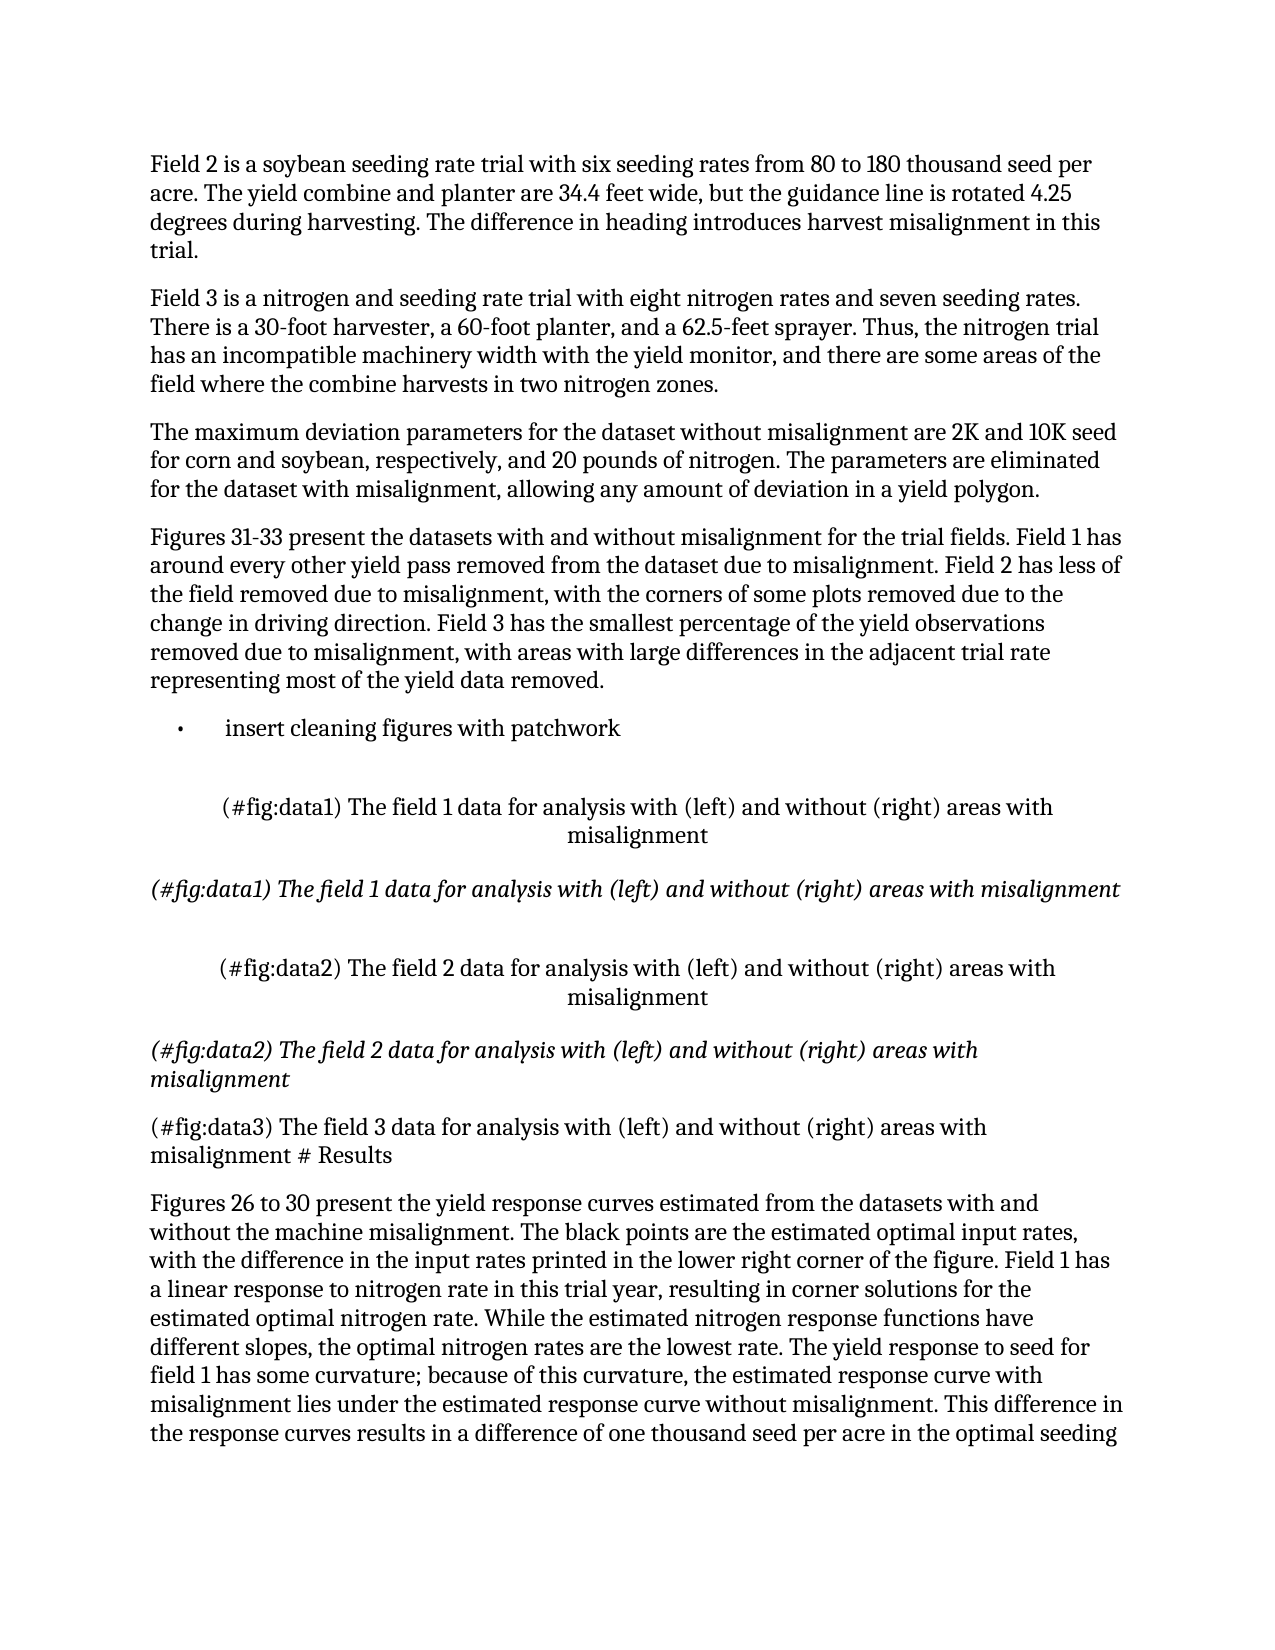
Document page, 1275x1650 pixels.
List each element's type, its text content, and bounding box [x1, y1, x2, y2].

text (#fig:data2) The field 2 data for analysis with (left) and without (right) areas with misalignment [150, 954, 1125, 1011]
text The maximum deviation parameters for the dataset without misalignment are 2K and 10K seed for corn and soybean, respectively, and 20 pounds of nitrogen. The parameters are eliminated for the dataset with misalignment, allowing any amount of deviation in a yield polygon. [150, 417, 1125, 504]
text (#fig:data3) The field 3 data for analysis with (left) and without (right) areas with misalignment # Results [150, 1112, 1125, 1170]
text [150, 1189, 1125, 1447]
text Field 2 is a soybean seeding rate trial with six seeding rates from 80 to 180 thousand seed per acre. The yield combine and planter are 34.4 feet wide, but the guidance line is rotated 4.25 degrees during harvesting. The difference in heading introduces harvest misalignment in this trial. [150, 150, 1125, 265]
text Field 3 is a nitrogen and seeding rate trial with eight nitrogen rates and seven seeding rates. There is a 30-foot harvester, a 60-foot planter, and a 62.5-feet sprayer. Thus, the nitrogen trial has an incompatible machinery width with the yield monitor, and there are some areas of the field where the combine harvests in two nitrogen zones. [150, 284, 1125, 399]
text (#fig:data2) The field 2 data for analysis with (left) and without (right) areas with misalignment [150, 1036, 1125, 1094]
text (#fig:data1) The field 1 data for analysis with (left) and without (right) areas with misalignment [150, 875, 1125, 904]
text Figures 31-33 present the datasets with and without misalignment for the trial fields. Field 1 has around every other yield pass removed from the dataset due to misalignment. Field 2 has less of the field removed due to misalignment, with the corners of some plots removed due to the change in driving direction. Field 3 has the smallest percentage of the yield observations removed due to misalignment, with areas with large differences in the adjacent trial rate representing most of the yield data removed. [150, 522, 1125, 695]
list insert cleaning figures with patchwork [175, 714, 1125, 742]
text (#fig:data1) The field 1 data for analysis with (left) and without (right) areas with misalignment [150, 792, 1125, 850]
